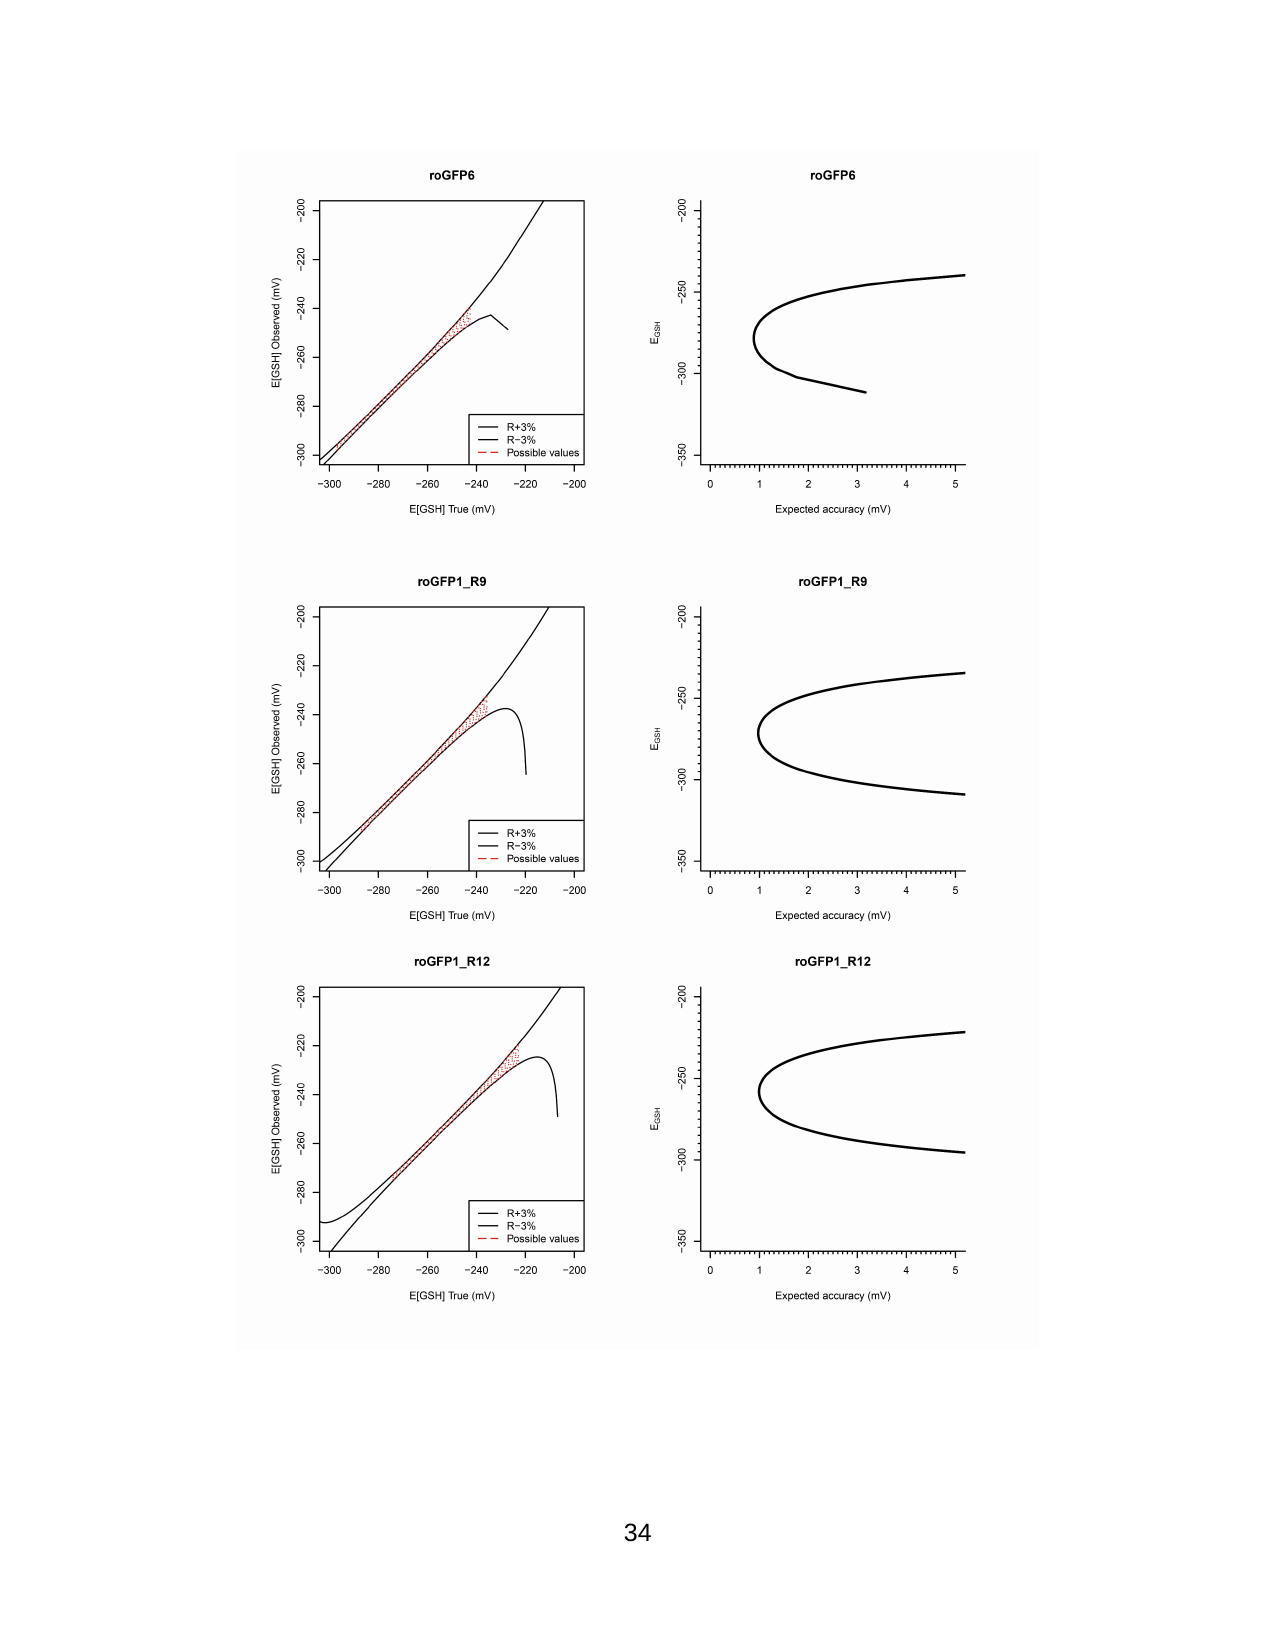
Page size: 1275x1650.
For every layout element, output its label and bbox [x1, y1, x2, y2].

picture [235, 150, 1040, 1350]
